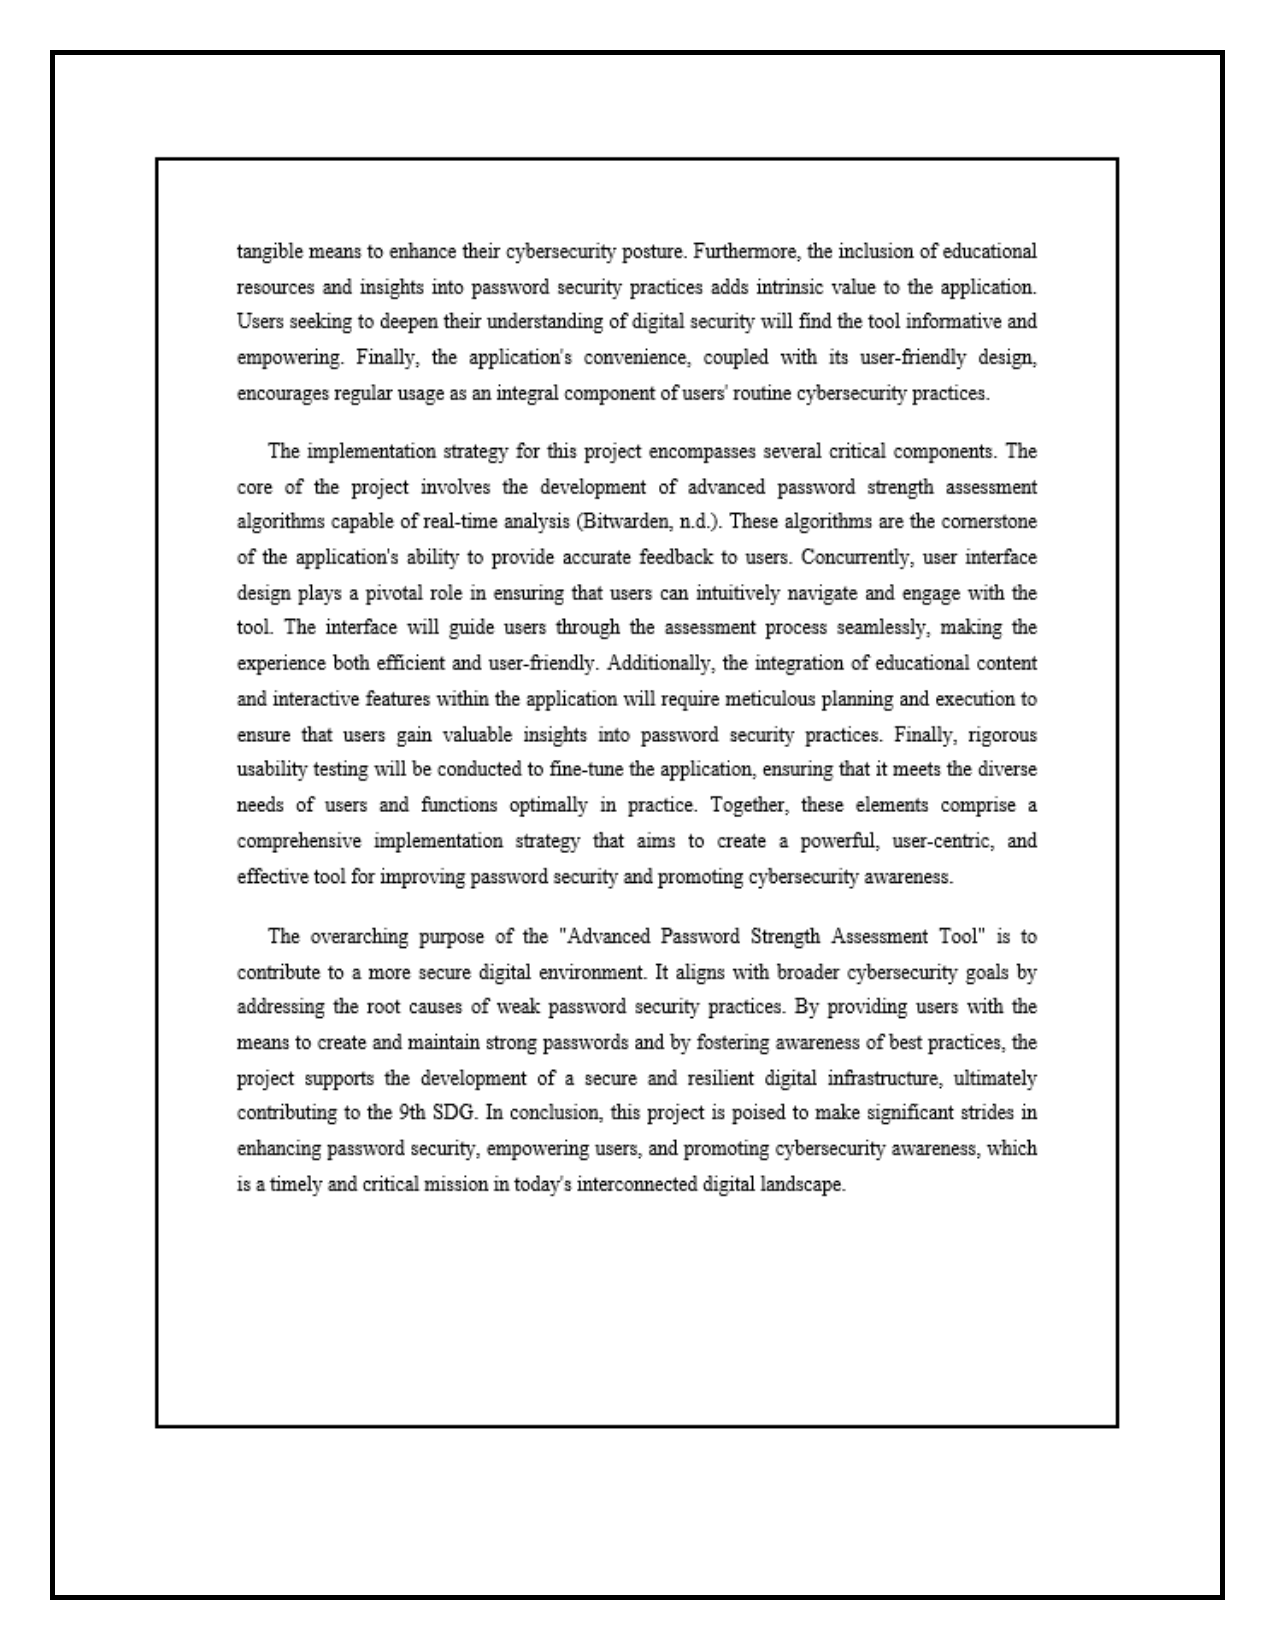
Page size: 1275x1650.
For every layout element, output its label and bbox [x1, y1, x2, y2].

picture [152, 150, 1123, 1439]
